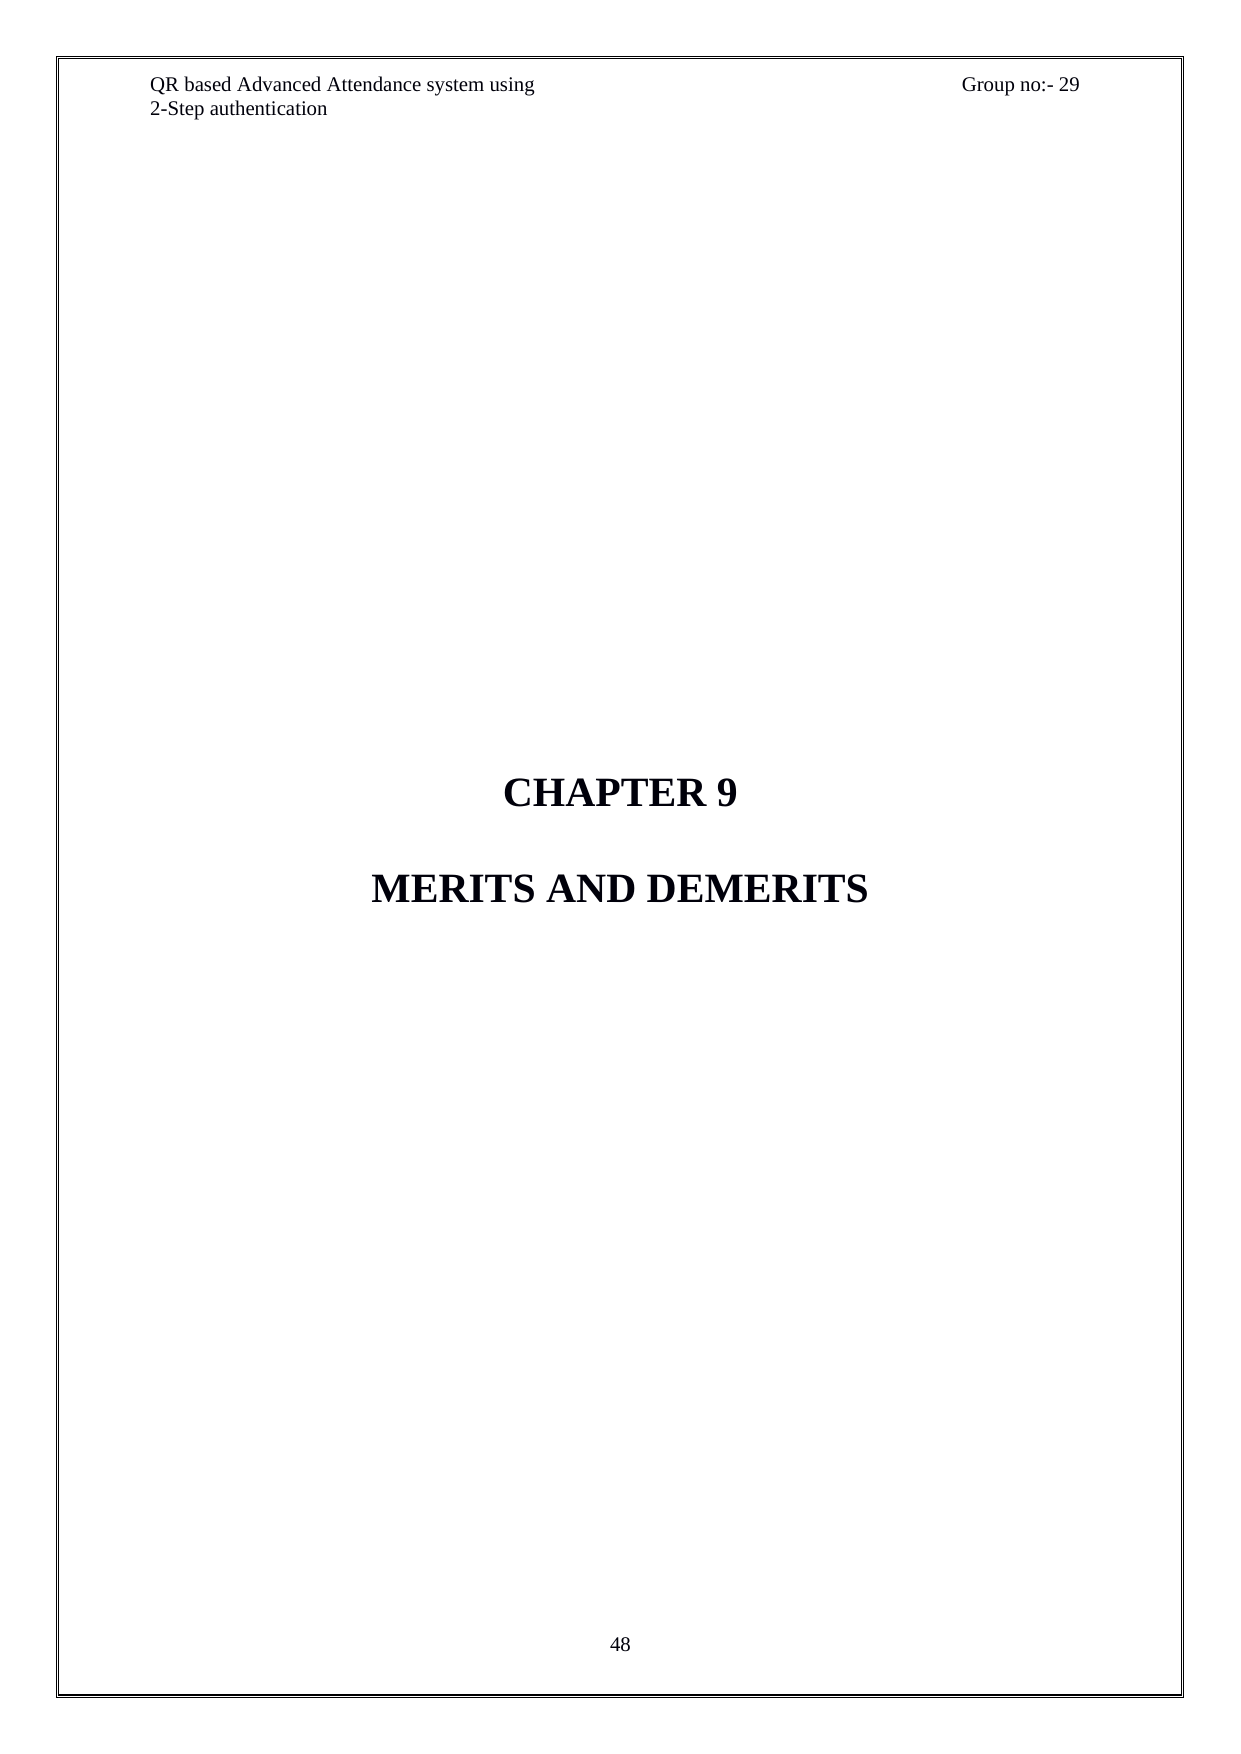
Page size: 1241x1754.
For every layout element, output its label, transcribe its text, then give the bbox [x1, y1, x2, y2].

text CHAPTER 9 [150, 767, 1090, 815]
text Merits and Demerits [150, 863, 1090, 911]
